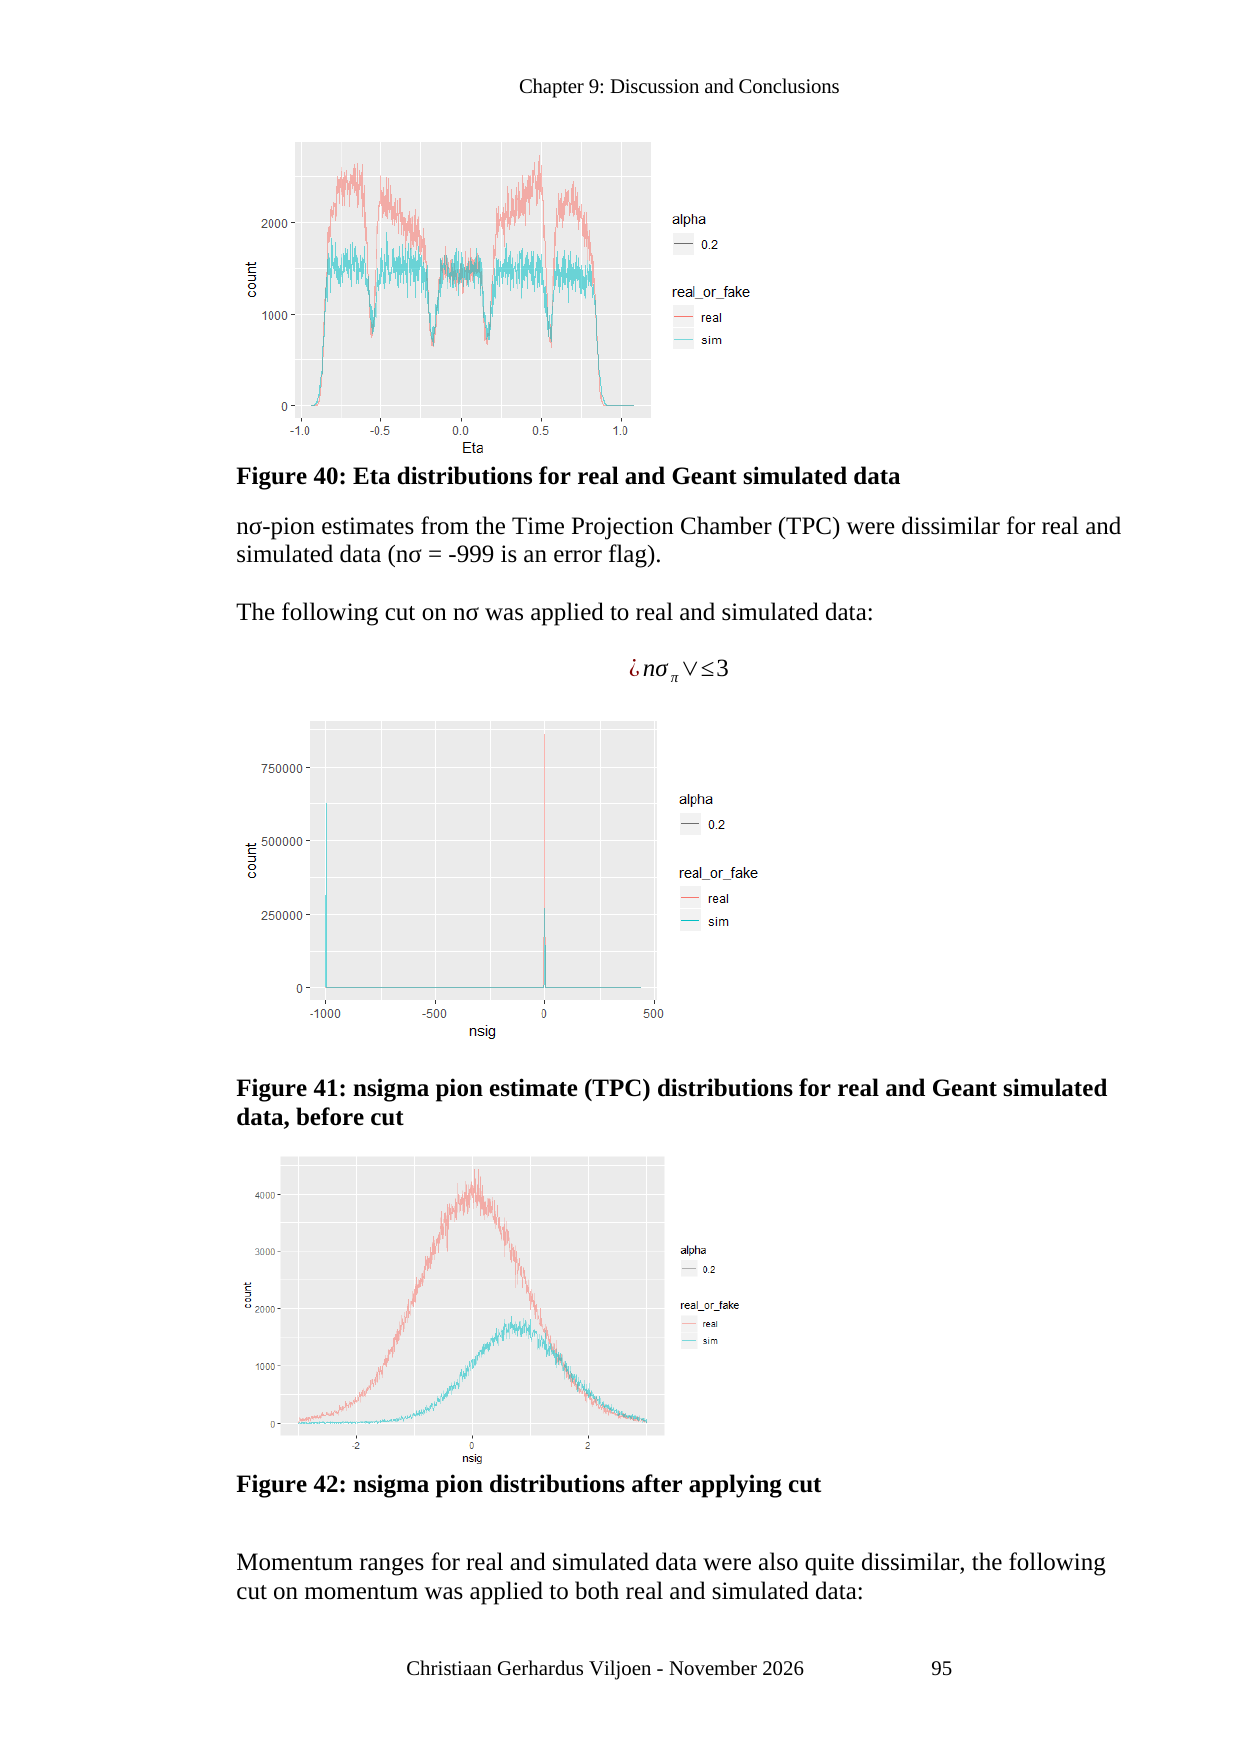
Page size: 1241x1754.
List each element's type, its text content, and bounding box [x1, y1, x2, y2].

text Figure 41: nsigma pion estimate (TPC) distributions for real and Geant simulated data, before cut [236, 1073, 1122, 1131]
text Figure 42: nsigma pion distributions after applying cut [236, 1469, 1122, 1497]
picture [236, 1151, 750, 1469]
picture [236, 714, 772, 1045]
text nσ-pion estimates from the Time Projection Chamber (TPC) were dissimilar for real and simulated data (nσ = -999 is an error flag). [236, 511, 1122, 568]
text The following cut on nσ was applied to real and simulated data: [236, 597, 1122, 626]
text Figure 40: Eta distributions for real and Geant simulated data [236, 461, 1122, 490]
picture [236, 135, 764, 462]
text Momentum ranges for real and simulated data were also quite dissimilar, the following cut on momentum was applied to both real and simulated data: [236, 1547, 1122, 1604]
